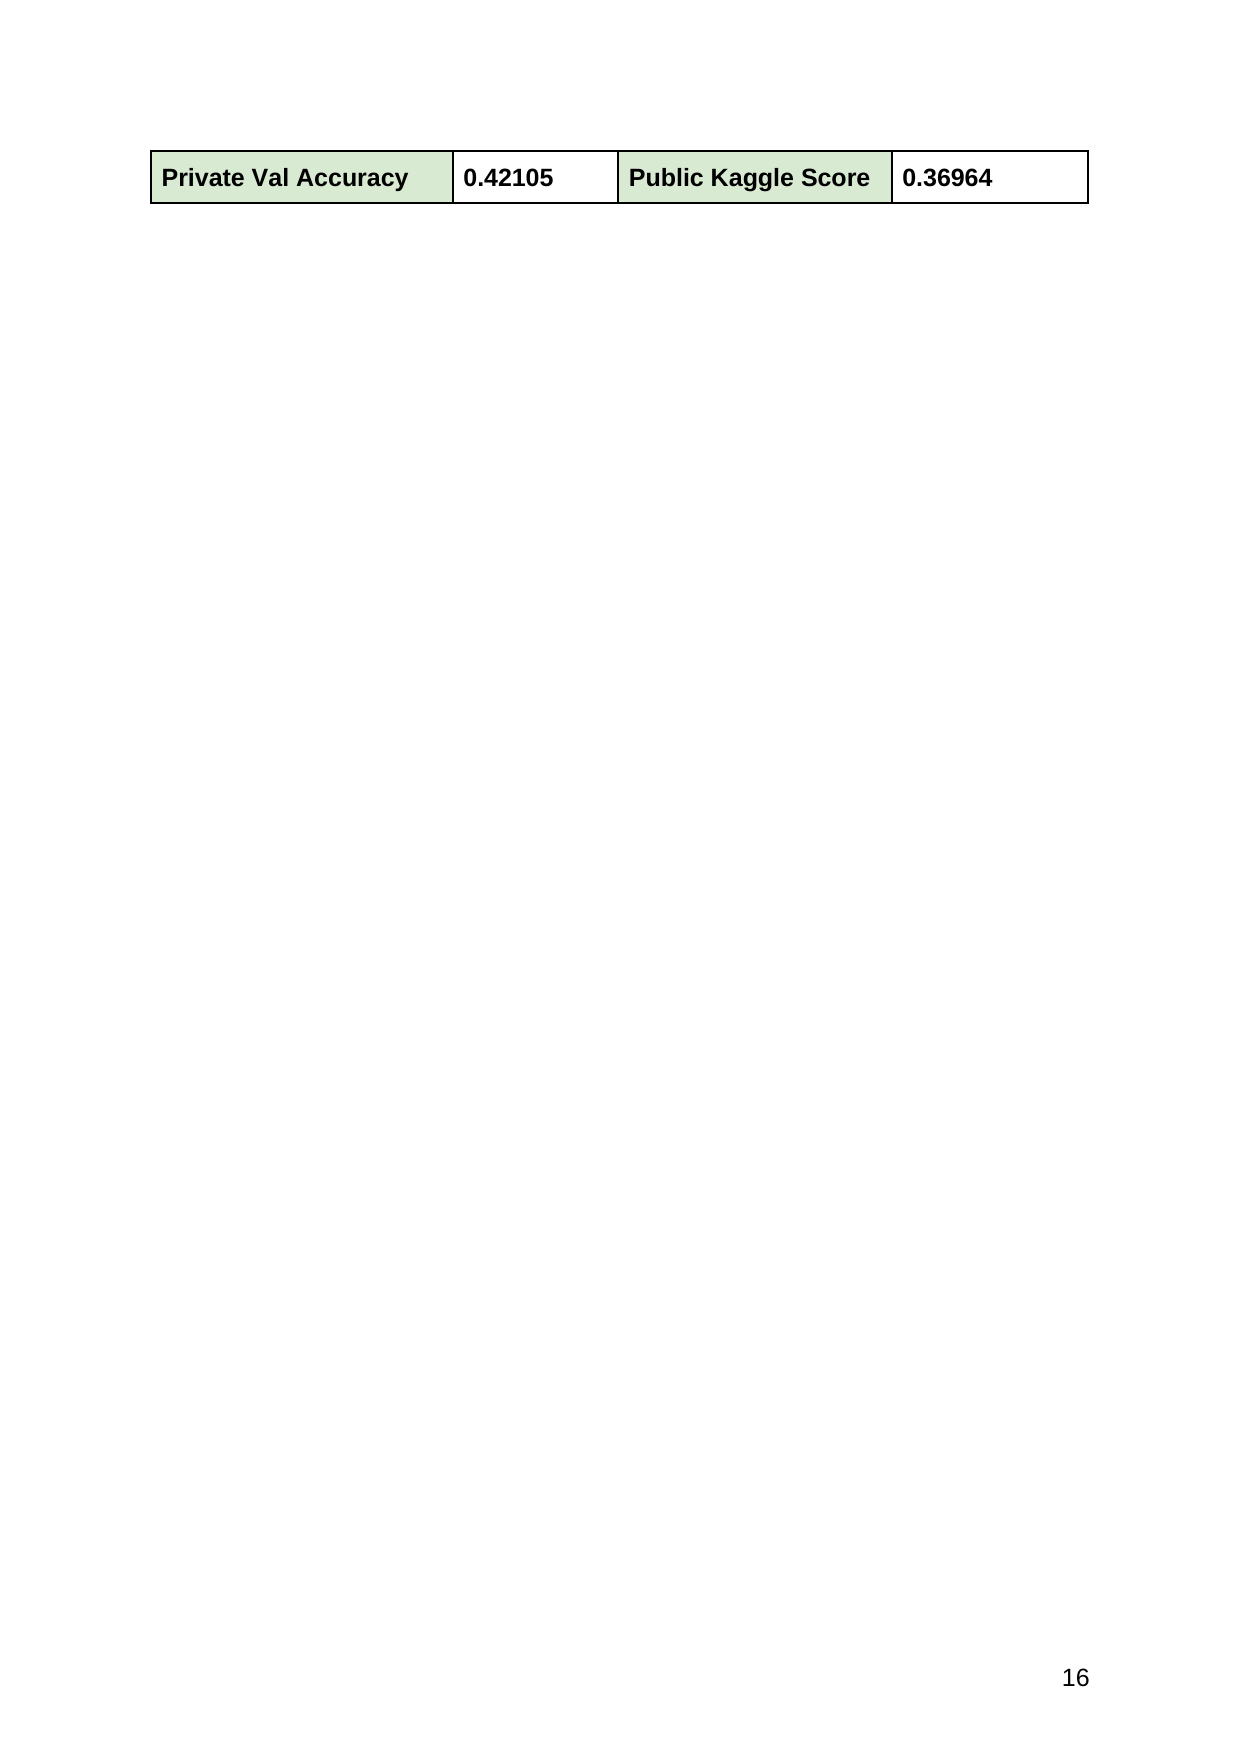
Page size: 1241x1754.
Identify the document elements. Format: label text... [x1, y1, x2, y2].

table_header 0.36964 [893, 152, 1087, 202]
table_header 0.42105 [454, 152, 617, 202]
table_header Public Kaggle Score [619, 152, 891, 202]
table_header Private Val Accuracy [152, 152, 452, 202]
